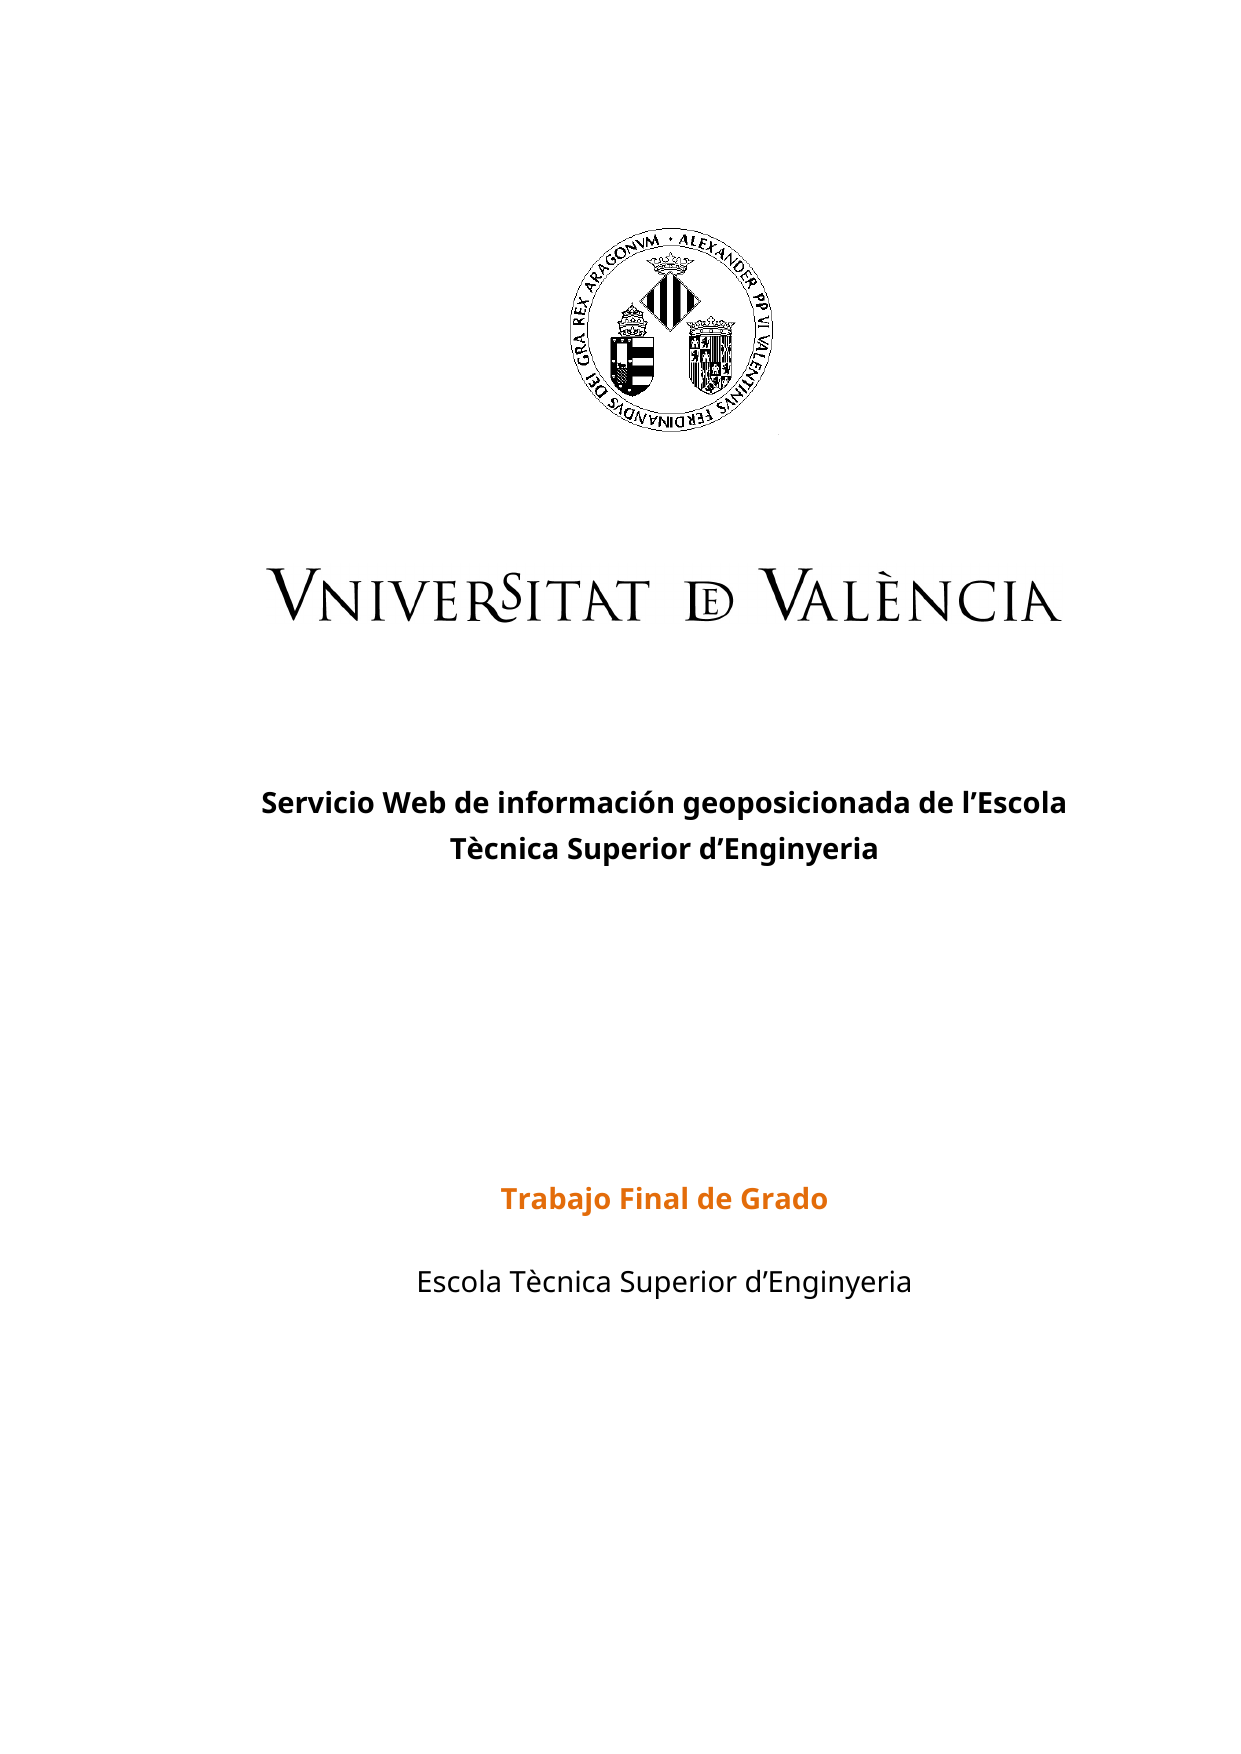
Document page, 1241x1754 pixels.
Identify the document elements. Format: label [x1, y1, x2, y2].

picture [563, 220, 779, 435]
picture [266, 563, 1063, 624]
